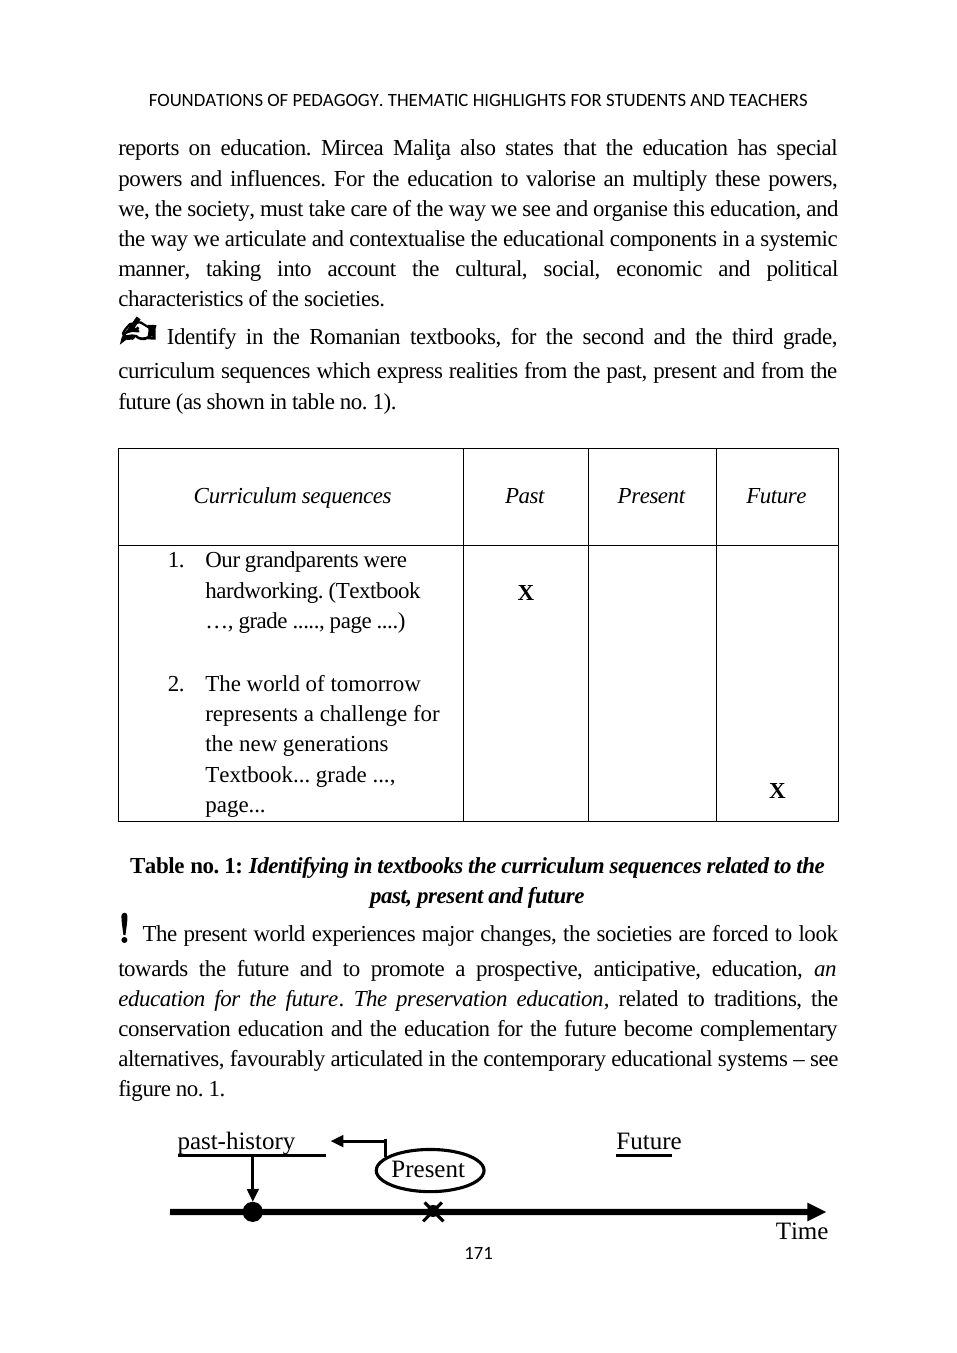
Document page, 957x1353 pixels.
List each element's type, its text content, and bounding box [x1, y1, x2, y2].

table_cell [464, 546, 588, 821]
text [118, 134, 838, 312]
text Identify in the Romanian textbooks, for the second and the third grade, curriculum sequences which express realities from the past, present and from the future (as shown in table no. 1). [118, 316, 838, 414]
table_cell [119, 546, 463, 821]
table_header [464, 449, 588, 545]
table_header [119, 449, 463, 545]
text The present world experiences major changes, the societies are forced to look towards the future and to promote a prospective, anticipative, education, an education for the future. The preservation education, related to traditions, the conservation education and the education for the future become complementary alternatives, favourably articulated in the contemporary educational systems – see figure no. 1. [118, 913, 838, 1102]
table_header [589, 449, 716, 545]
text Table no. 1: Identifying in textbooks the curriculum sequences related to the past, present and future [118, 852, 838, 909]
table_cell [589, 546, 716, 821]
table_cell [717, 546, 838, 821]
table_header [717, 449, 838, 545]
